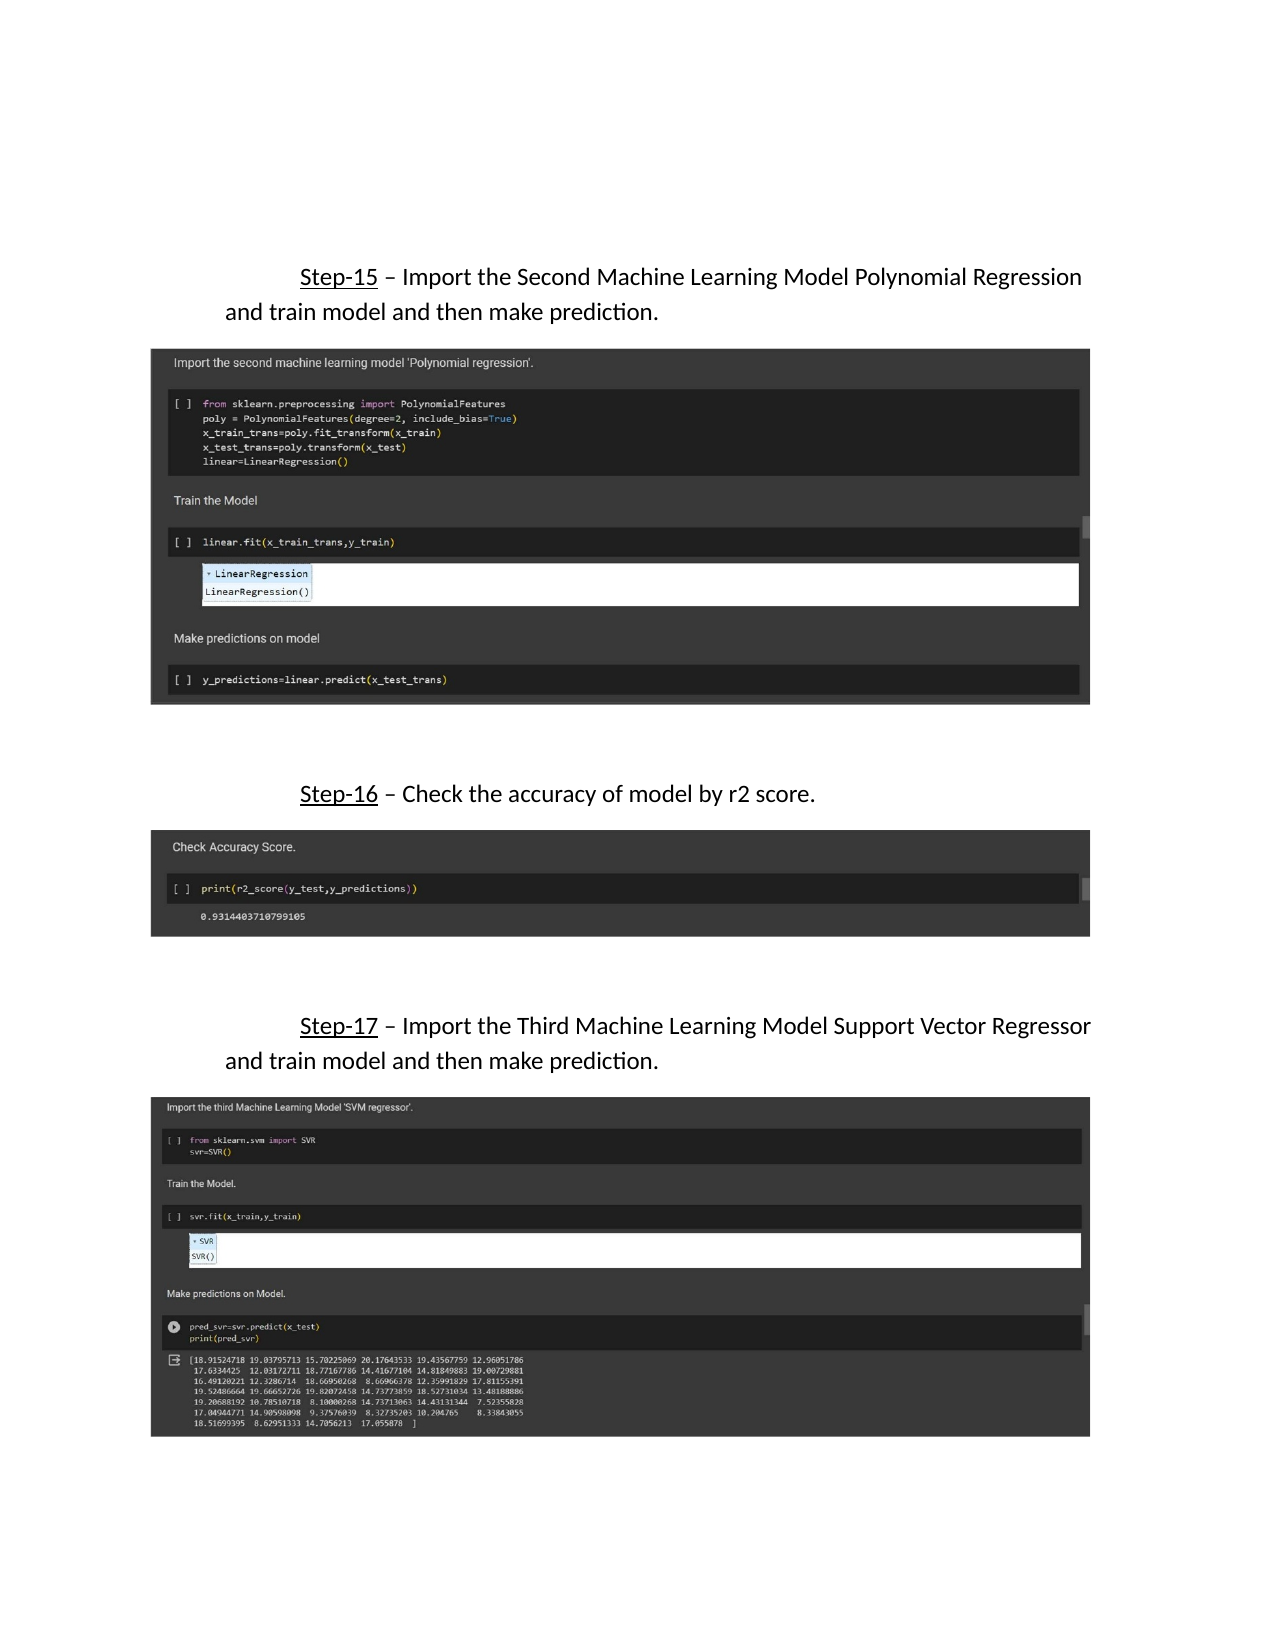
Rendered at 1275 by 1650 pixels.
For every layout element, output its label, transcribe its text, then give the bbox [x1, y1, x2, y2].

list Step-15 – Import the Second Machine Learning Model Polynomial Regression and train model and then make prediction. [225, 260, 1124, 327]
picture [150, 830, 1091, 937]
picture [150, 1097, 1091, 1437]
list Step-16 – Check the accuracy of model by r2 score. [225, 777, 1124, 809]
picture [150, 348, 1091, 705]
list Step-17 – Import the Third Machine Learning Model Support Vector Regressor and train model and then make prediction. [225, 1009, 1124, 1076]
